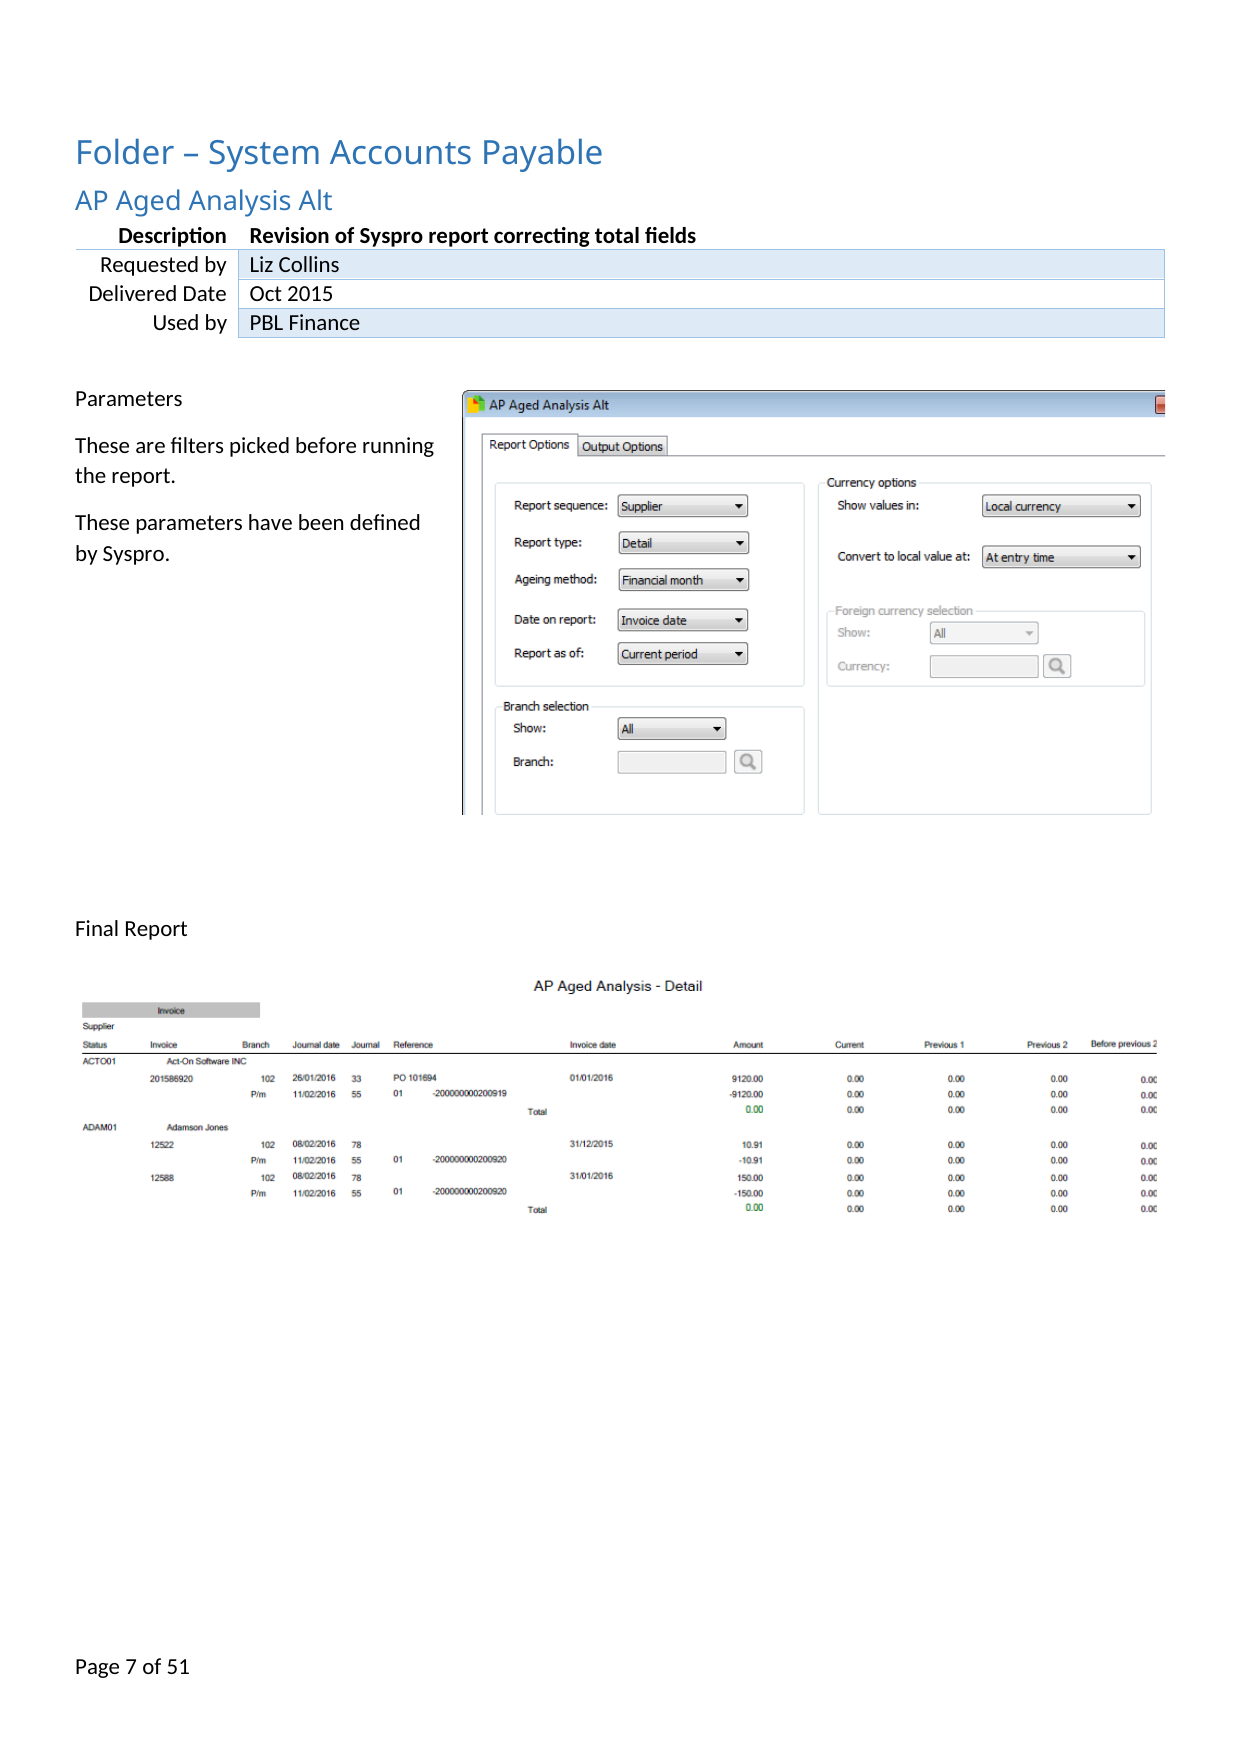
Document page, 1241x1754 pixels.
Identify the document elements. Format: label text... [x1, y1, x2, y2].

subtitle AP Aged Analysis Alt [75, 182, 1165, 218]
table_cell Liz Collins [239, 250, 1164, 278]
text Final Report [75, 914, 1165, 942]
text Parameters [75, 384, 1165, 412]
subtitle Folder – System Accounts Payable [75, 128, 1165, 174]
text These are filters picked before running the report. [75, 431, 461, 489]
table_cell Requested by [76, 250, 238, 278]
picture [75, 960, 1166, 1215]
table_cell Used by [76, 308, 238, 337]
table_cell Delivered Date [76, 279, 238, 307]
table_header Description [76, 221, 238, 249]
text These parameters have been defined by Syspro. [75, 508, 461, 567]
table_cell PBL Finance [239, 309, 1164, 337]
table_header Revision of Syspro report correcting total fields [238, 221, 1165, 249]
table_cell Oct 2015 [239, 280, 1164, 307]
picture [461, 389, 1166, 815]
